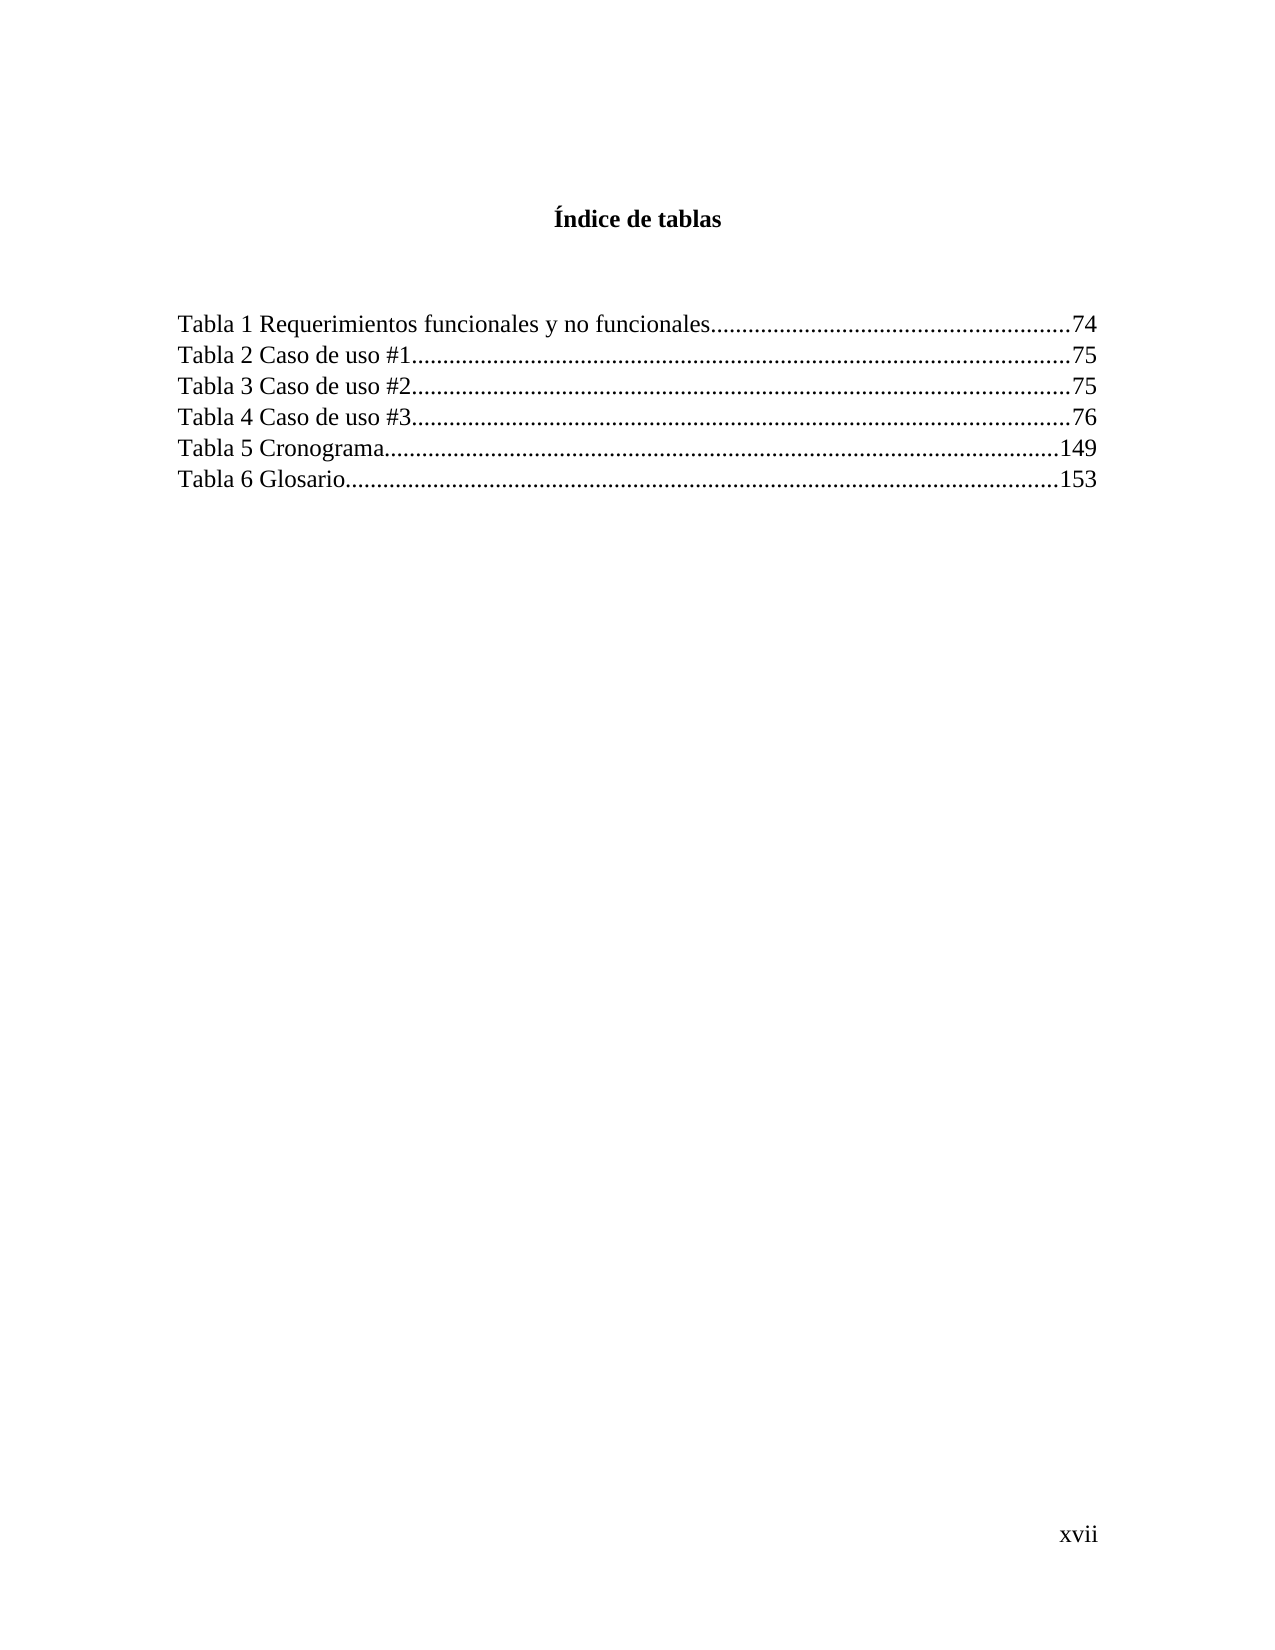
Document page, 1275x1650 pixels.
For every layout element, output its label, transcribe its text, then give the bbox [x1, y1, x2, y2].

subtitle Índice de tablas [177, 204, 1098, 232]
text Tabla 4 Caso de uso #3 76 [177, 402, 1098, 431]
text Tabla 3 Caso de uso #2 75 [177, 371, 1098, 400]
text Tabla 2 Caso de uso #1 75 [177, 340, 1098, 369]
text Tabla 1 Requerimientos funcionales y no funcionales 74 [177, 309, 1098, 338]
text Tabla 6 Glosario 153 [177, 464, 1098, 493]
text Tabla 5 Cronograma 149 [177, 433, 1098, 462]
